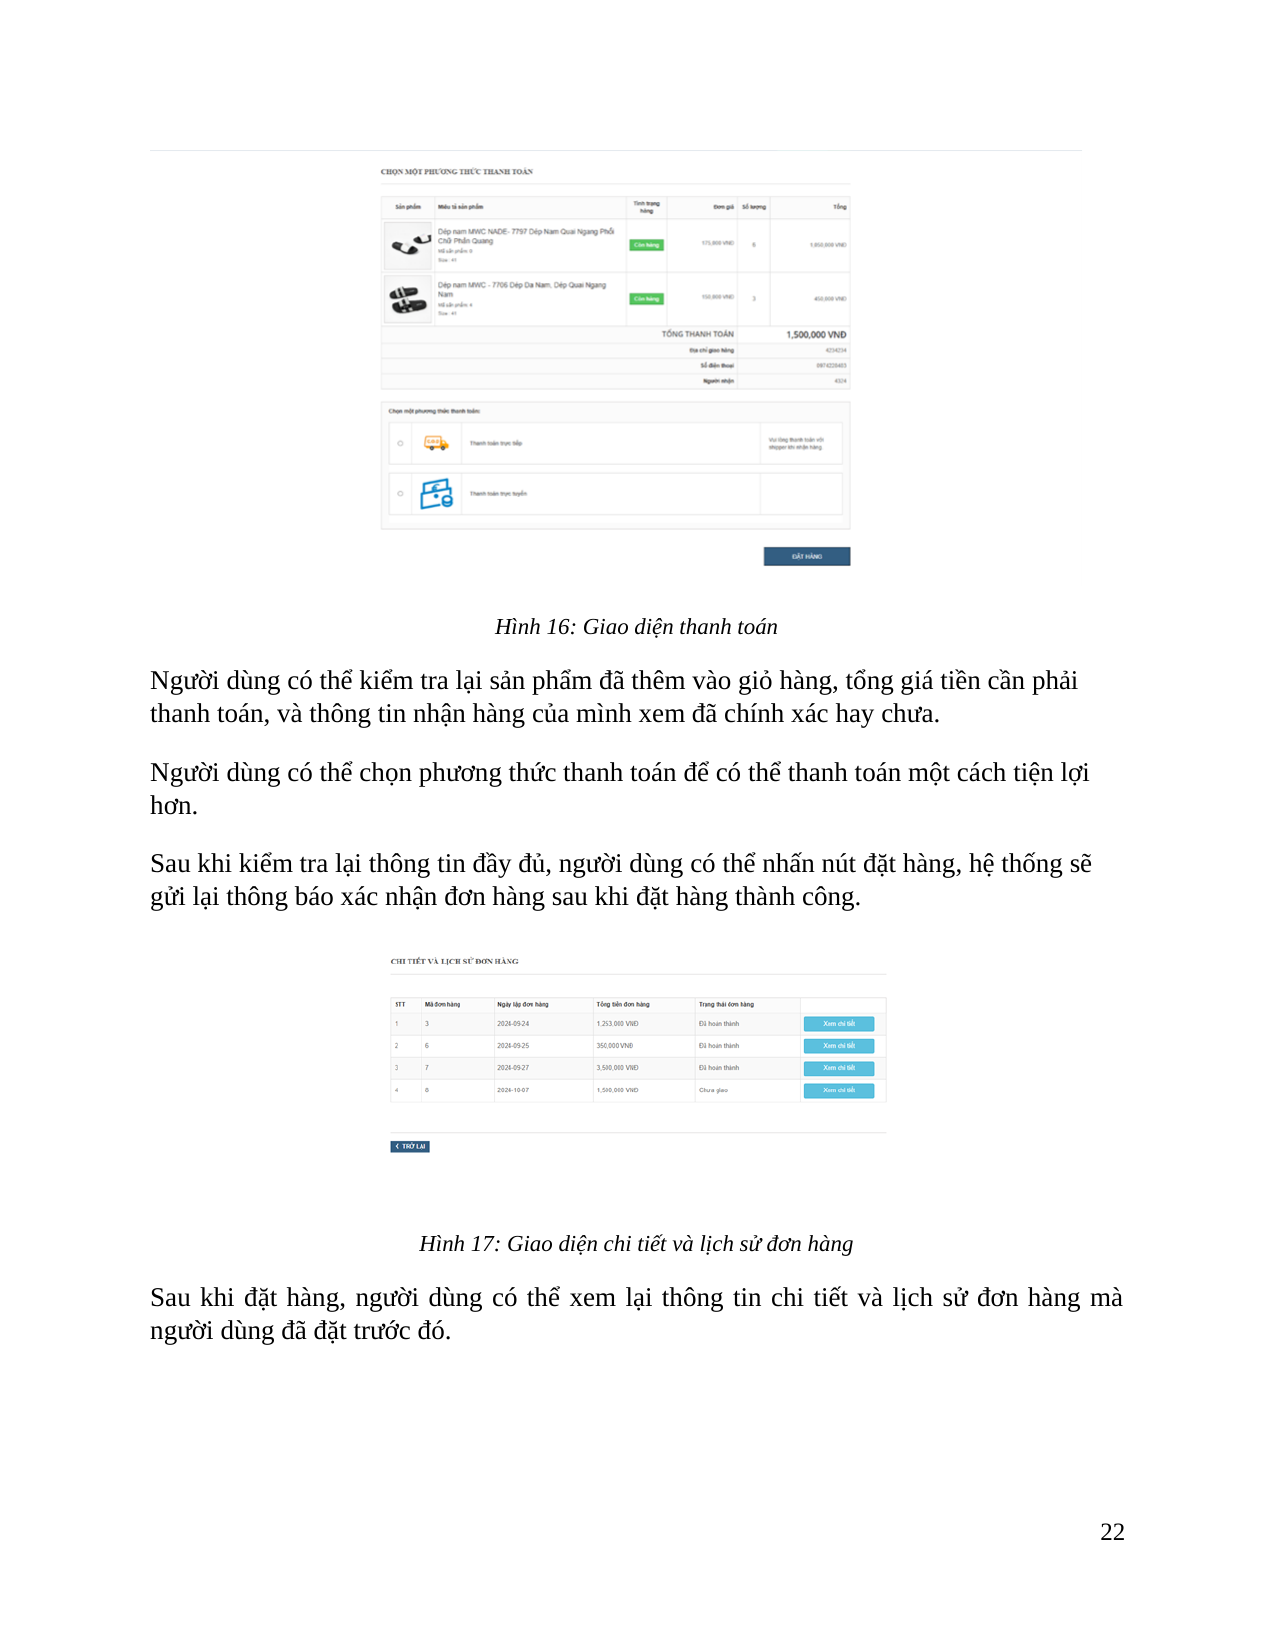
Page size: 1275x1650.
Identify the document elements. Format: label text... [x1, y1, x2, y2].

text Người dùng có thể chọn phương thức thanh toán để có thể thanh toán một cách tiện lợi hơn. [150, 756, 1125, 820]
picture [150, 150, 1083, 586]
text Sau khi kiểm tra lại thông tin đầy đủ, người dùng có thể nhấn nút đặt hàng, hệ thống sẽ gửi lại thông báo xác nhận đơn hàng sau khi đặt hàng thành công. [150, 847, 1125, 912]
text Người dùng có thể kiểm tra lại sản phẩm đã thêm vào giỏ hàng, tổng giá tiền cần phải thanh toán, và thông tin nhận hàng của mình xem đã chính xác hay chưa. [150, 664, 1125, 729]
text Sau khi đặt hàng, người dùng có thể xem lại thông tin chi tiết và lịch sử đơn hàng mà người dùng đã đặt trước đó. [150, 1281, 1125, 1346]
picture [200, 938, 1075, 1203]
text Hình 17: Giao diện chi tiết và lịch sử đơn hàng [150, 1230, 1125, 1256]
text Hình 16: Giao diện thanh toán [150, 613, 1125, 639]
